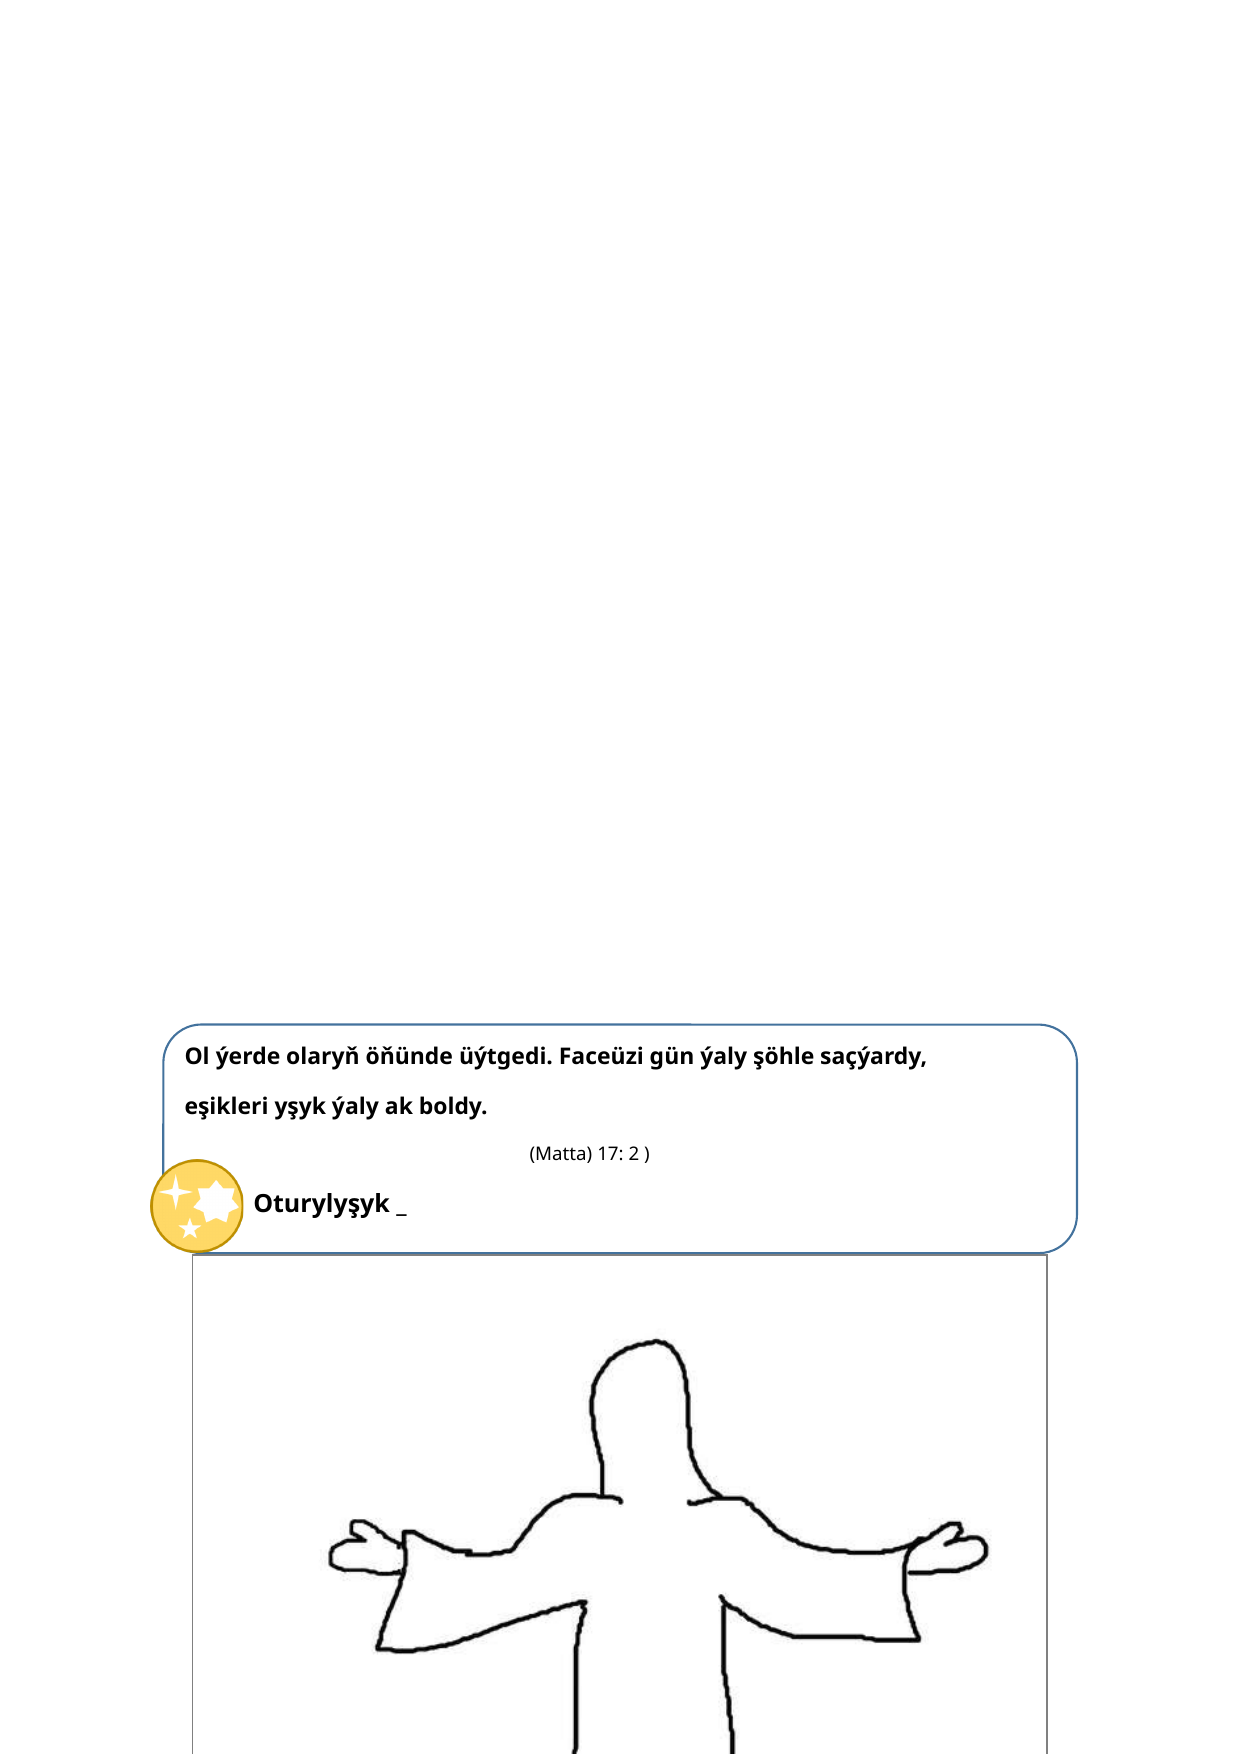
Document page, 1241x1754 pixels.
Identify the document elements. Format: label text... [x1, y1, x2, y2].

text Oturylyşyk _ [244, 1185, 1090, 1219]
text eşikleri yşyk ýaly ak boldy. [150, 1090, 1090, 1121]
text (Matta) 17: 2 ) [150, 1141, 1090, 1166]
text Ol ýerde olaryň öňünde üýtgedi. Faceüzi gün ýaly şöhle saçýardy, [150, 1040, 1090, 1071]
picture [193, 1256, 1046, 1754]
picture [150, 1159, 244, 1253]
